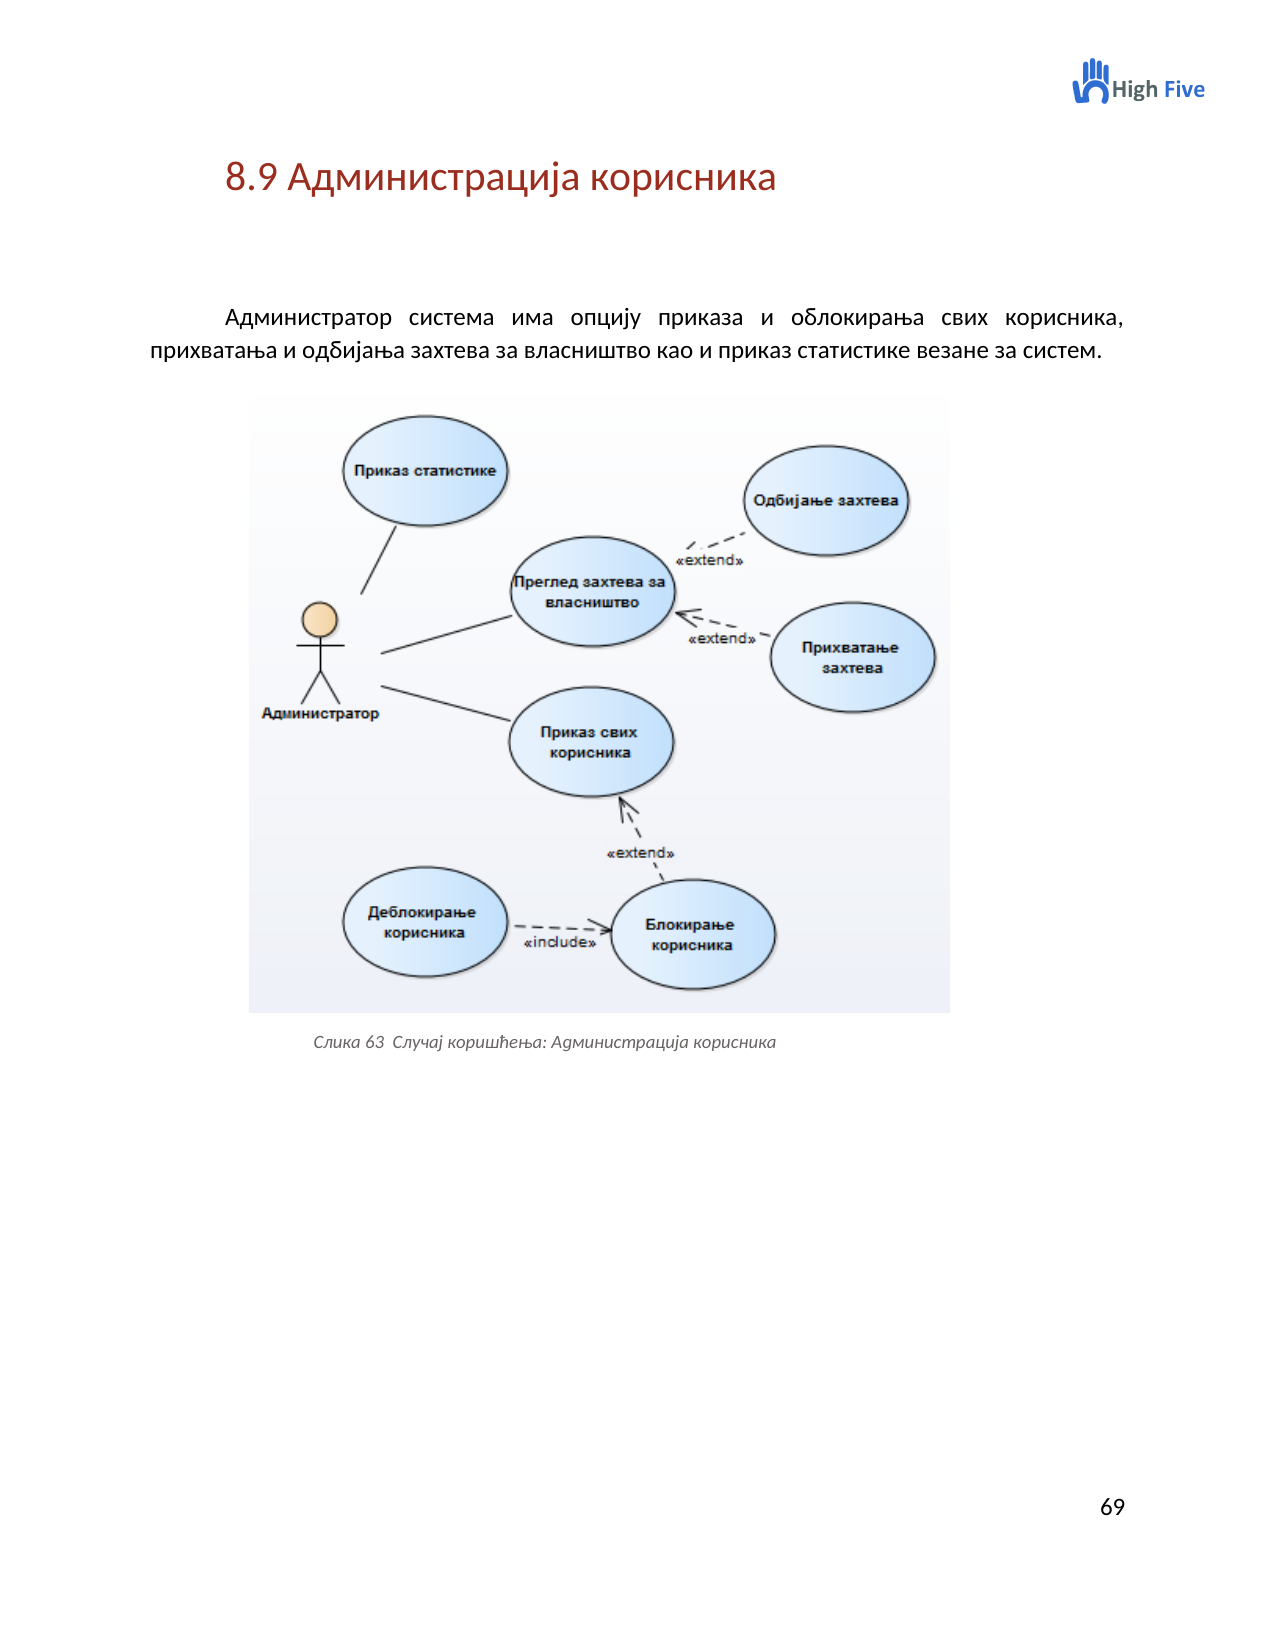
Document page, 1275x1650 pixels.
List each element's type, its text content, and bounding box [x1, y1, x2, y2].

picture [248, 393, 951, 1013]
picture [1069, 53, 1223, 110]
subtitle 8.9 Администрација корисника [150, 150, 1125, 201]
text Администратор система има опцију приказа и облокирања свих корисника, прихватања и одбијања захтева за власништво као и приказ статистике везане за систем. [150, 301, 1125, 364]
